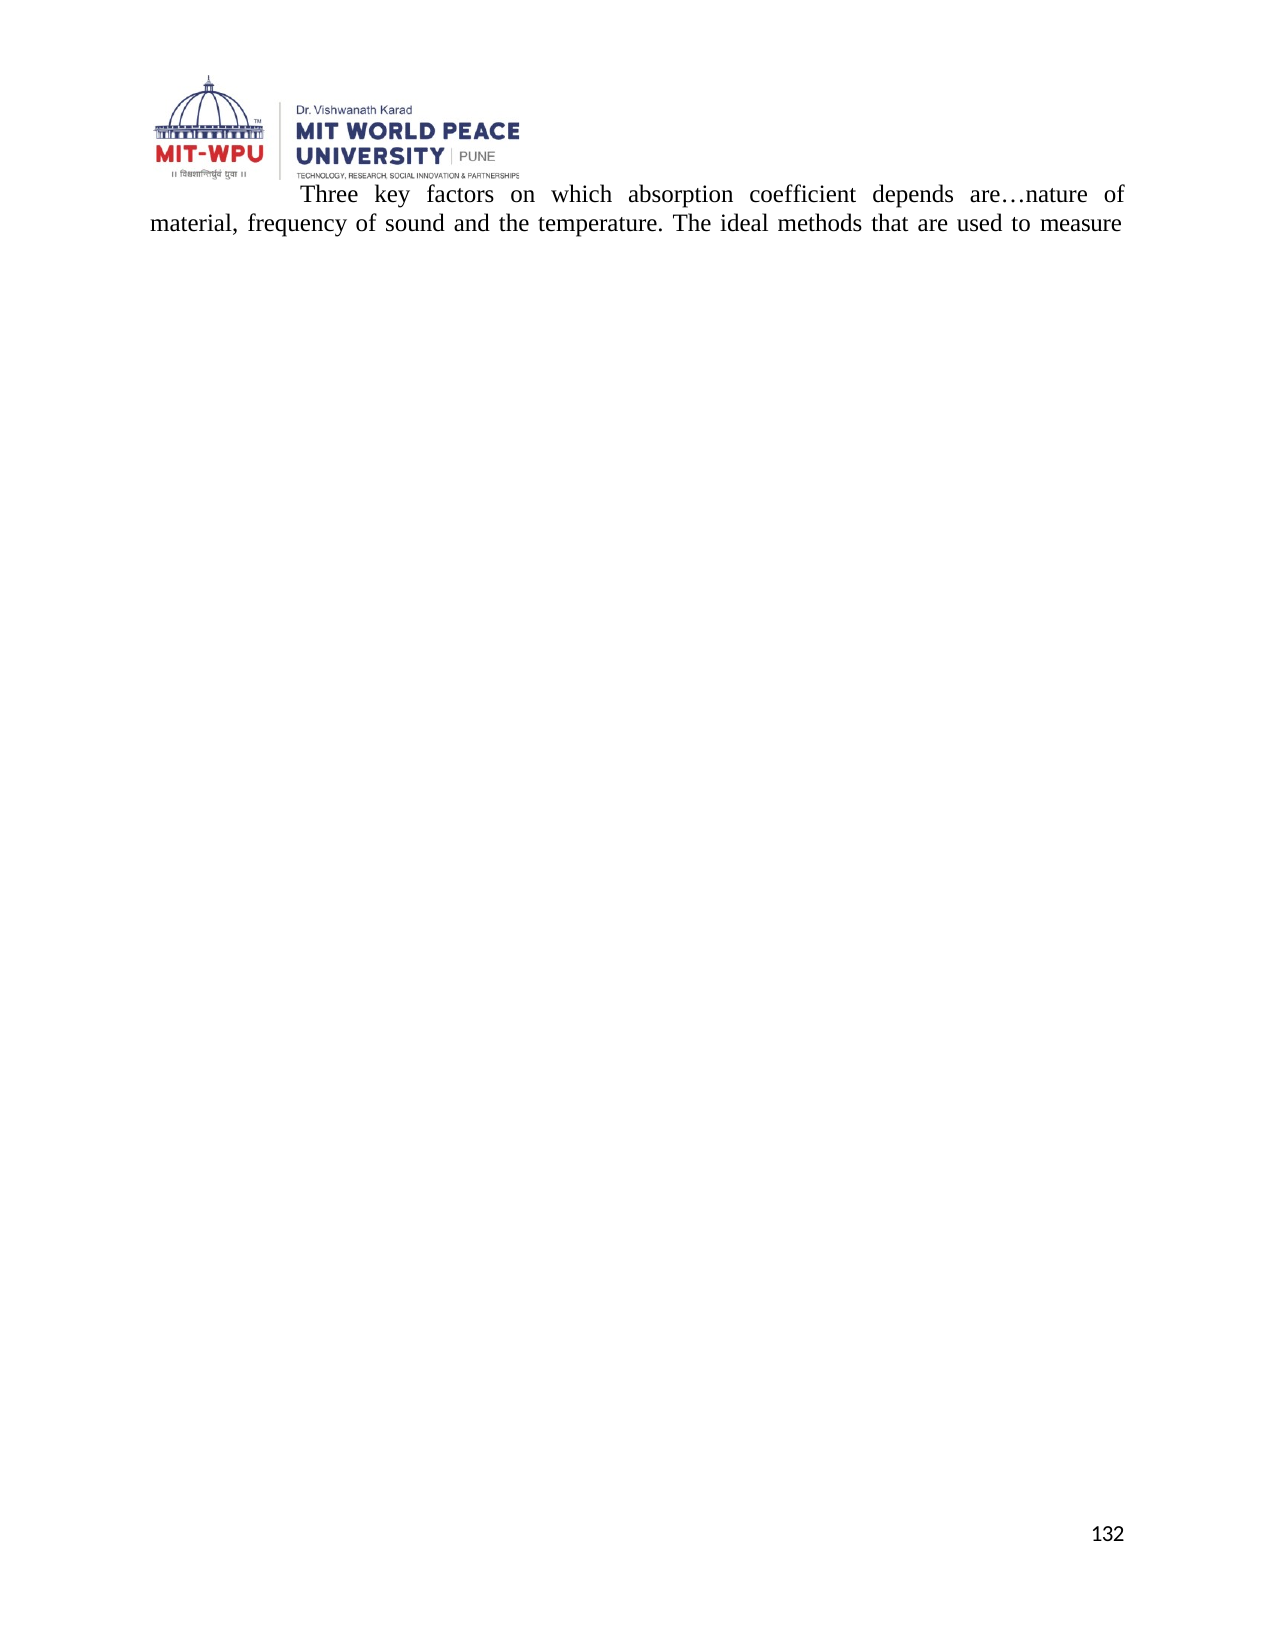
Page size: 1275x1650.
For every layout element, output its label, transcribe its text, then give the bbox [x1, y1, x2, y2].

text Three key factors on which absorption coefficient depends are…nature of material, frequency of sound and the temperature. The ideal methods that are used to measure [150, 179, 1125, 237]
picture [153, 75, 520, 179]
